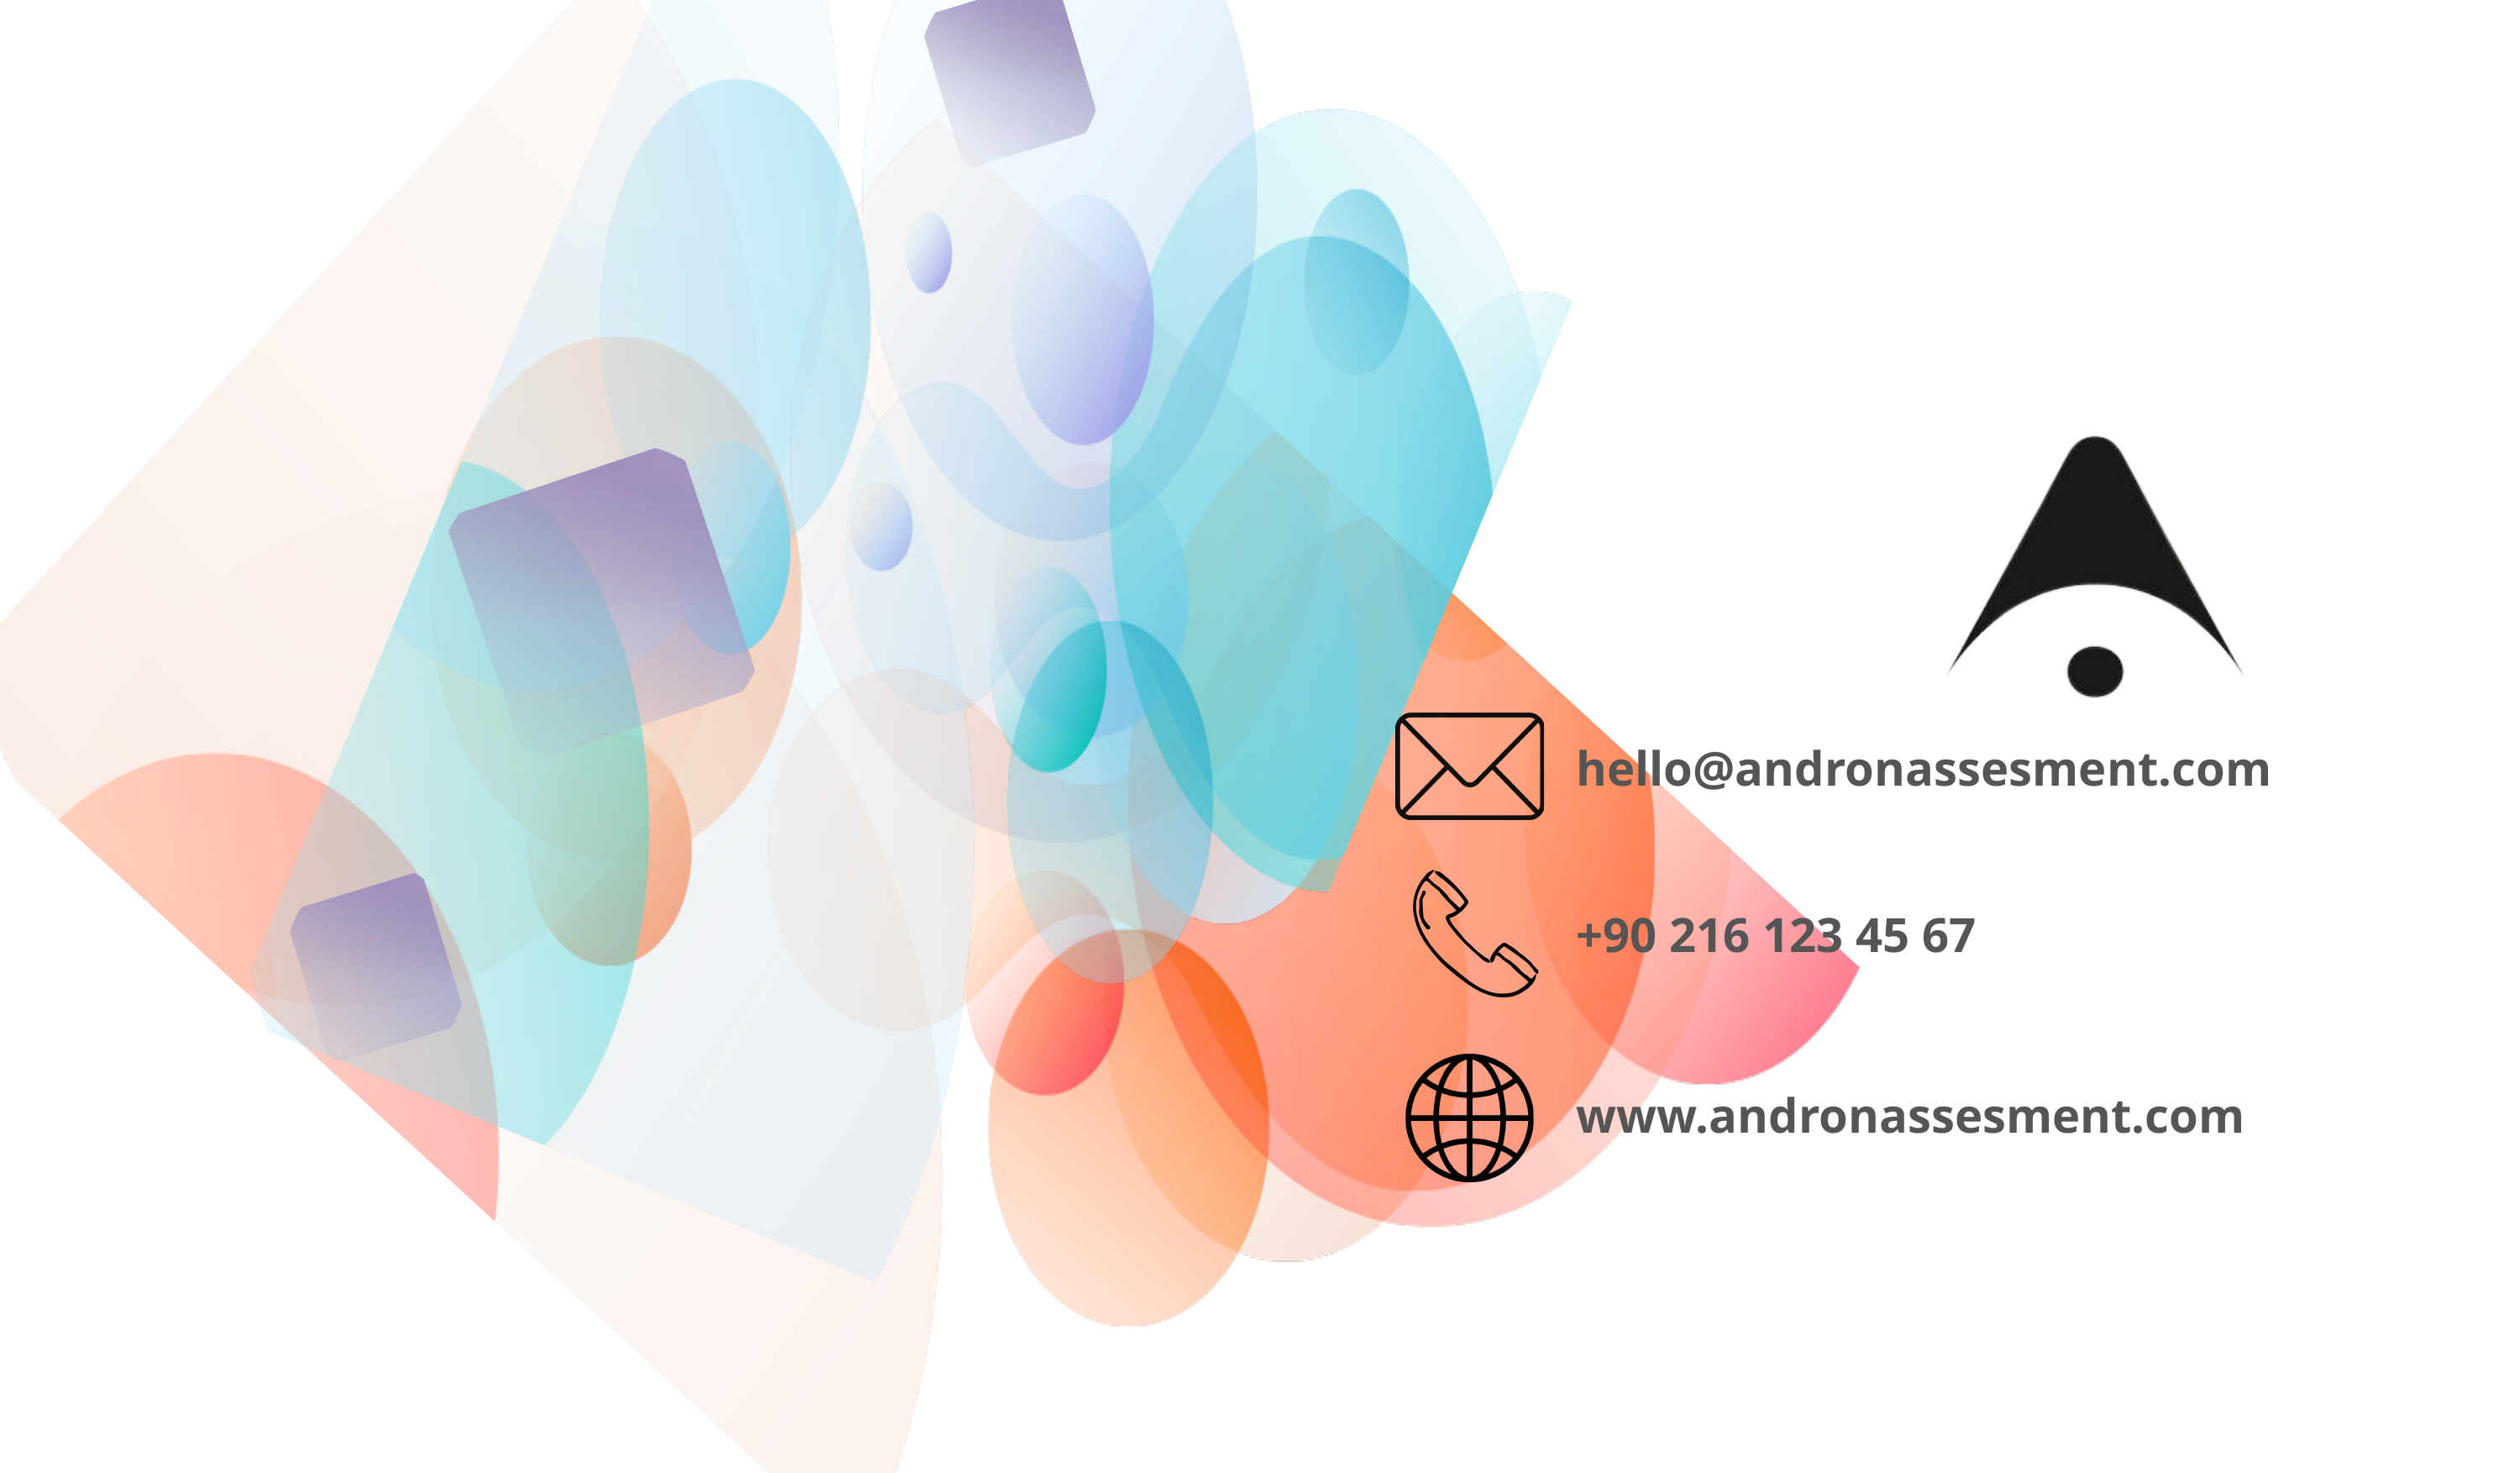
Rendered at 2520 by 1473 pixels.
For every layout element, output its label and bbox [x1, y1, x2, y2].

picture [1940, 410, 2255, 718]
picture [0, 0, 1889, 1473]
